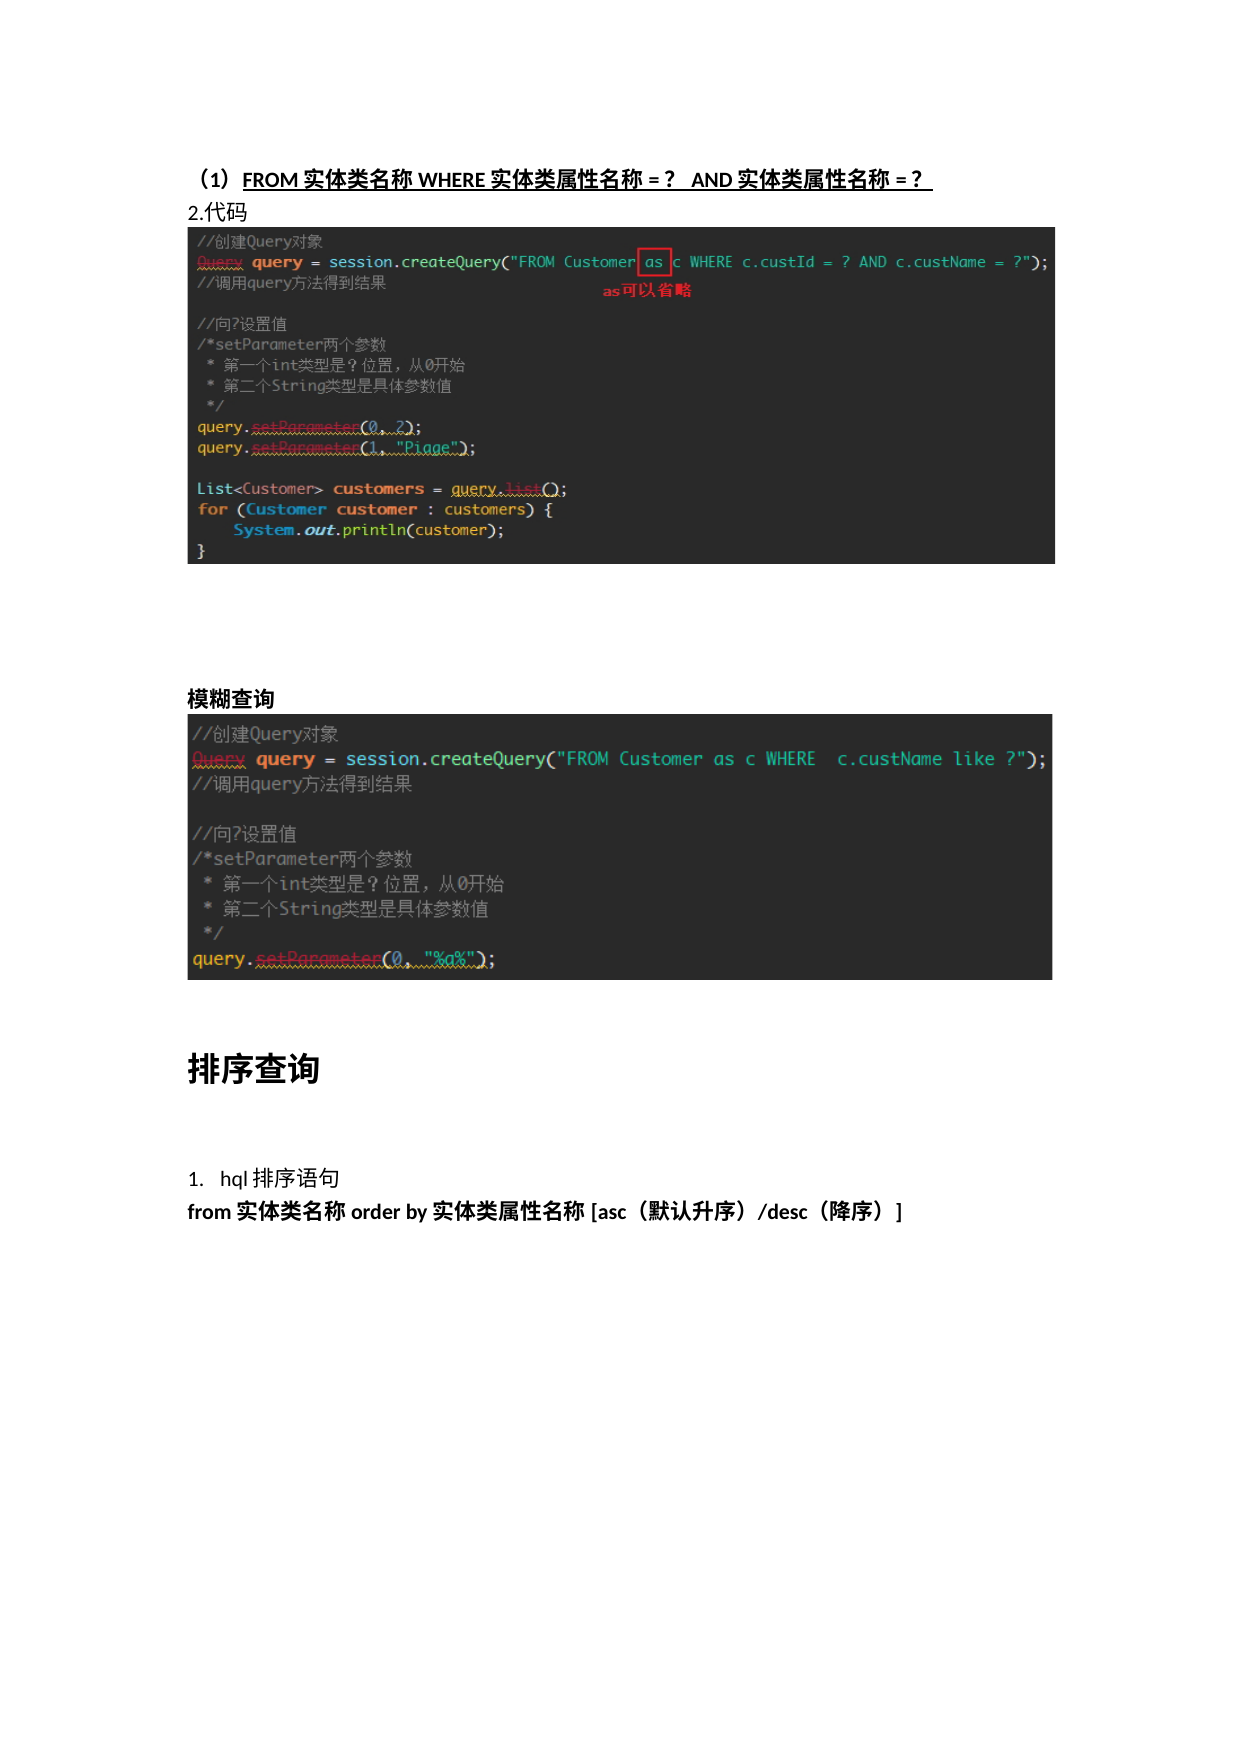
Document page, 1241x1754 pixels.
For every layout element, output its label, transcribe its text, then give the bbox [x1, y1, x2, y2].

subtitle 排序查询 [187, 1034, 1053, 1099]
list FROM 实体类名称 WHERE 实体类属性名称 = ？ AND 实体类属性名称 = ？ [187, 162, 1053, 194]
list hql排序语句 [187, 1161, 1053, 1193]
picture [187, 227, 1056, 564]
list from 实体类名称 order by 实体类属性名称 [asc（默认升序）/desc（降序）] [187, 1193, 1053, 1226]
text 模糊查询 [187, 682, 1053, 714]
text 2.代码 [187, 194, 1053, 227]
picture [187, 714, 1053, 980]
